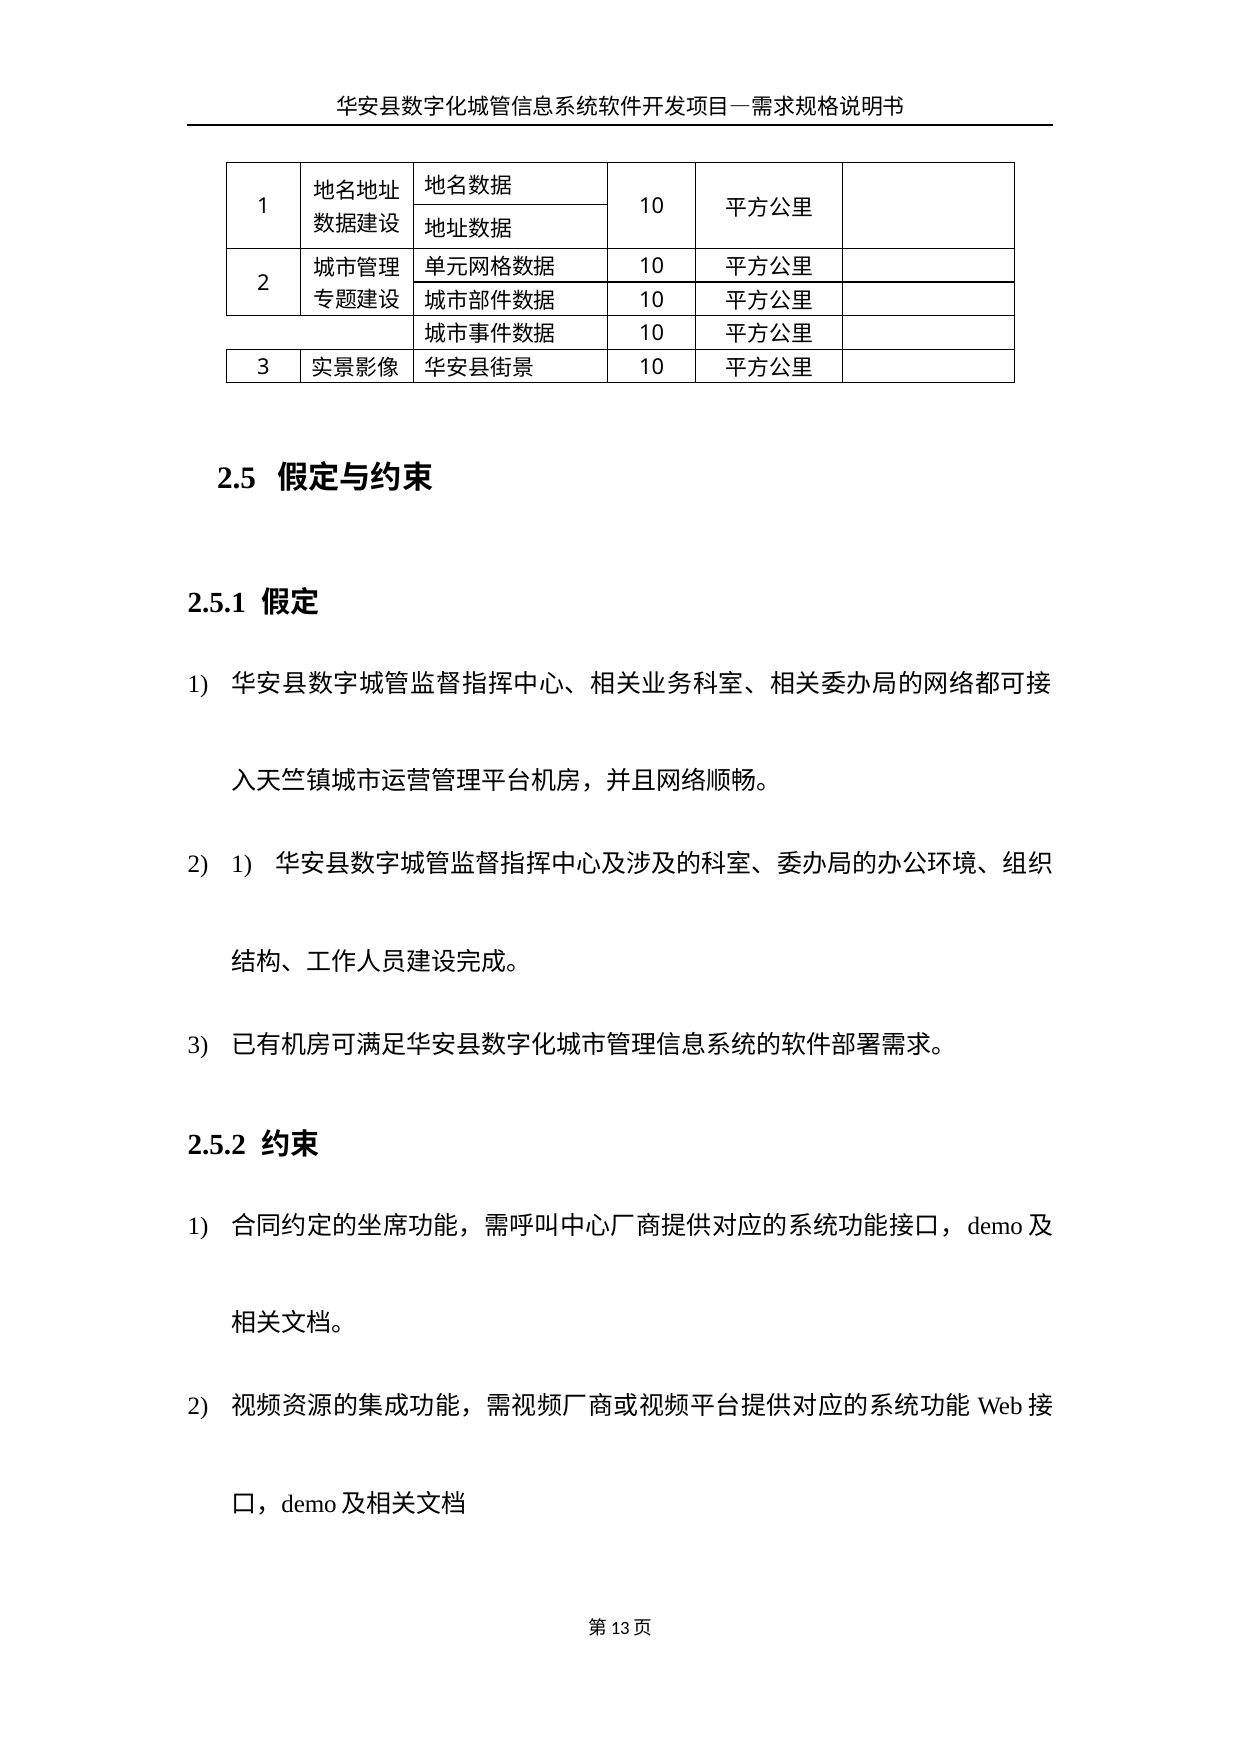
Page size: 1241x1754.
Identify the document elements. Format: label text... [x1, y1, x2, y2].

table_cell 2 [227, 249, 300, 315]
table_cell 单元网格数据 [414, 249, 607, 281]
table_cell 10 [608, 316, 695, 348]
table_cell 地名数据 [414, 163, 607, 204]
table_cell 平方公里 [696, 163, 842, 248]
table_cell [843, 316, 1014, 348]
table_cell [843, 163, 1014, 248]
table_cell 城市事件数据 [414, 316, 607, 348]
table_cell [843, 350, 1014, 382]
table_cell 城市管理专题建设 [301, 249, 413, 315]
table_cell 城市部件数据 [414, 283, 607, 315]
table_cell [843, 283, 1014, 315]
subtitle 约束 [187, 1109, 1053, 1174]
table_cell 地址数据 [414, 205, 607, 248]
table_cell 地名地址数据建设 [301, 163, 413, 248]
table_cell 1 [227, 163, 300, 248]
table_cell 华安县街景 [414, 350, 607, 382]
table_cell 平方公里 [696, 249, 842, 281]
table_cell 3 [227, 350, 300, 382]
list 1) 华安县数字城管监督指挥中心及涉及的科室、委办局的办公环境、组织结构、工作人员建设完成。 [187, 829, 1053, 992]
list 华安县数字城管监督指挥中心、相关业务科室、相关委办局的网络都可接入天竺镇城市运营管理平台机房，并且网络顺畅。 [187, 649, 1053, 811]
table_cell [843, 249, 1014, 281]
list 视频资源的集成功能，需视频厂商或视频平台提供对应的系统功能Web接口，demo及相关文档 [187, 1371, 1053, 1534]
table_cell 平方公里 [696, 283, 842, 315]
subtitle 假定与约束 [217, 443, 1053, 508]
table_cell 10 [608, 163, 695, 248]
subtitle 假定 [187, 568, 1053, 633]
table_cell 10 [608, 350, 695, 382]
list 已有机房可满足华安县数字化城市管理信息系统的软件部署需求。 [187, 1010, 1053, 1075]
table_cell 实景影像 [301, 350, 413, 382]
table_cell 平方公里 [696, 350, 842, 382]
table_cell 平方公里 [696, 316, 842, 348]
table_cell 10 [608, 249, 695, 281]
table_cell 10 [608, 283, 695, 315]
list 合同约定的坐席功能，需呼叫中心厂商提供对应的系统功能接口，demo及相关文档。 [187, 1191, 1053, 1353]
